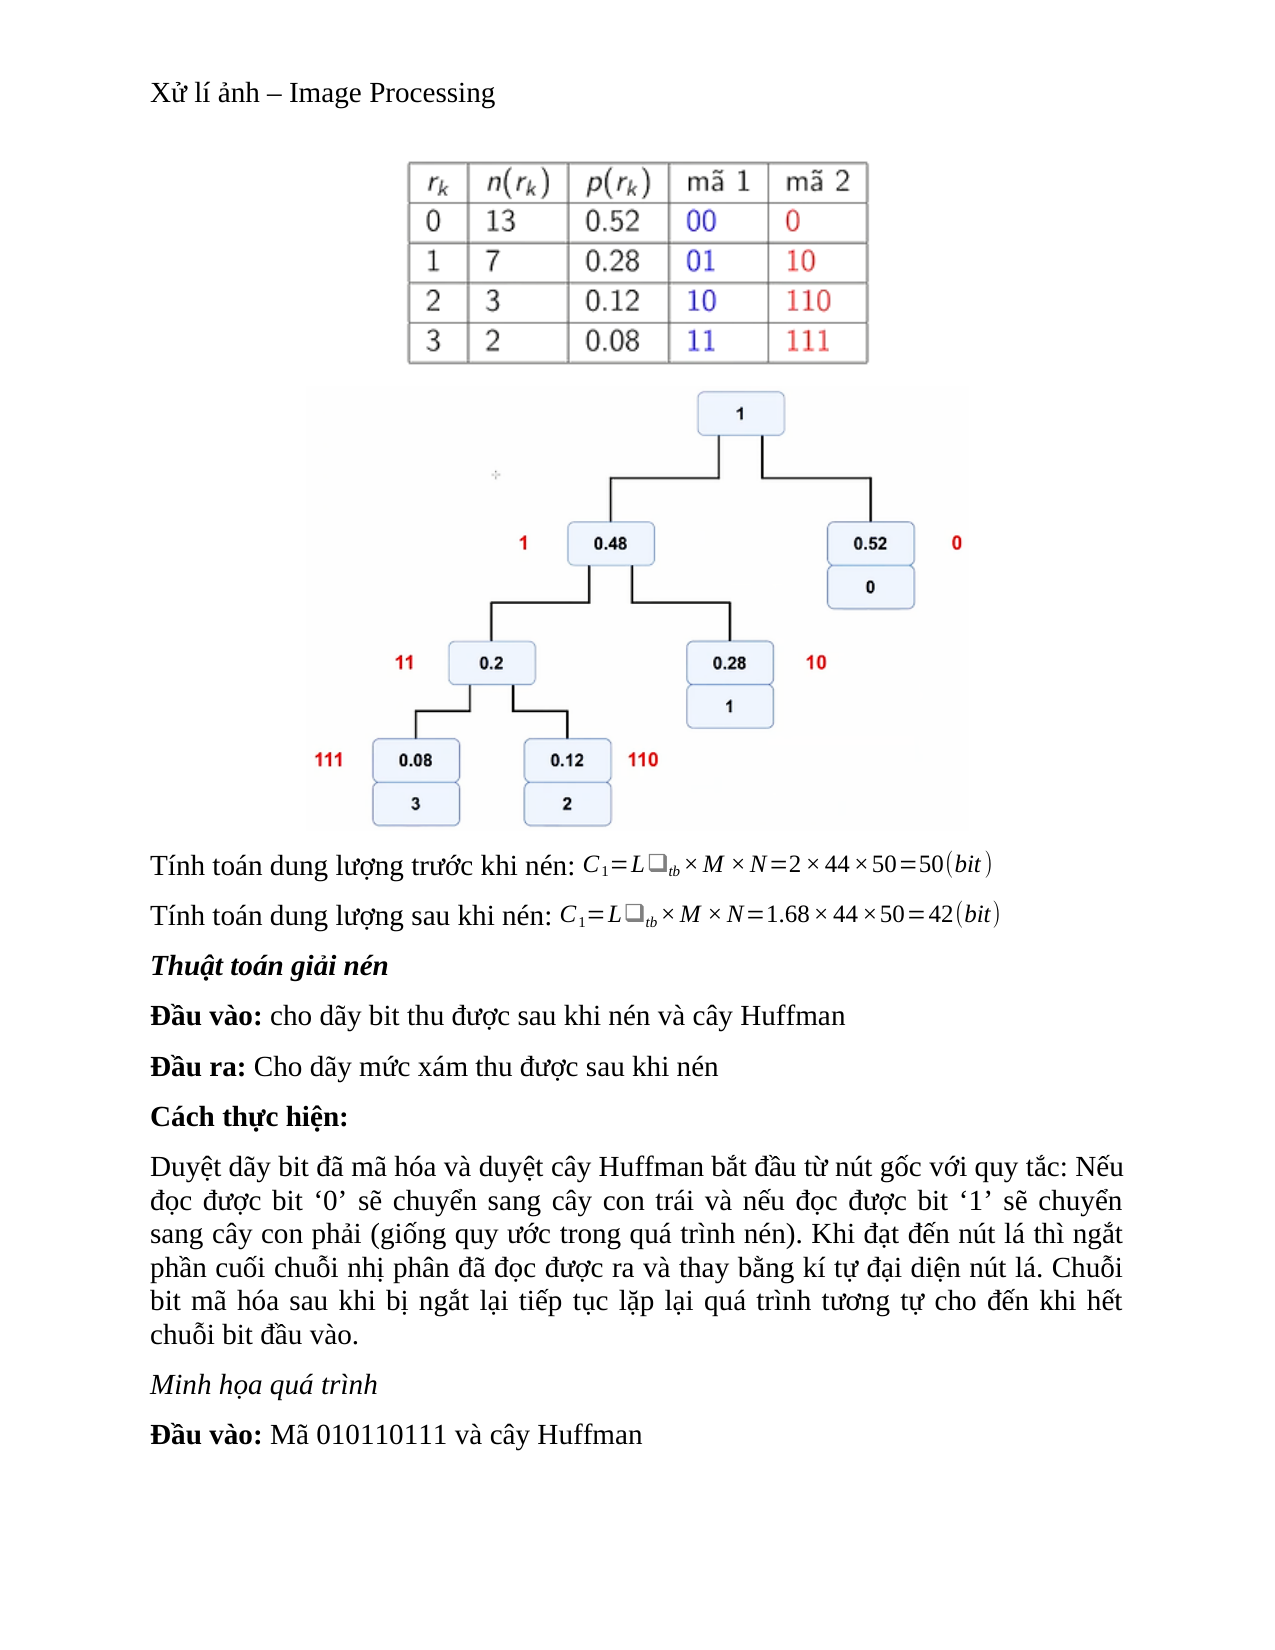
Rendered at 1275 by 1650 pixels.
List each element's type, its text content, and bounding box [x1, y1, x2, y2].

picture [401, 149, 874, 371]
text Đầu vào: cho dãy bit thu được sau khi nén và cây Huffman [150, 998, 1125, 1032]
text Duyệt dãy bit đã mã hóa và duyệt cây Huffman bắt đầu từ nút gốc với quy tắc: Nếu đọc được bit ‘0’ sẽ chuyển sang cây con trái và nếu đọc được bit ‘1’ sẽ chuyển sang cây con phải (giống quy ước trong quá trình nén). Khi đạt đến nút lá thì ngắt phần cuối chuỗi nhị phân đã đọc được ra và thay bằng kí tự đại diện nút lá. Chuỗi bit mã hóa sau khi bị ngắt lại tiếp tục lặp lại quá trình tương tự cho đến khi hết chuỗi bit đầu vào. [150, 1149, 1125, 1350]
text Cách thực hiện: [150, 1099, 1125, 1132]
text Đầu vào: Mã 010110111 và cây Huffman [150, 1417, 1125, 1451]
picture [306, 386, 969, 831]
text Đầu ra: Cho dãy mức xám thu được sau khi nén [150, 1049, 1125, 1082]
text Thuật toán giải nén [150, 948, 1125, 982]
text Tính toán dung lượng trước khi nén: [150, 848, 1125, 881]
text Tính toán dung lượng sau khi nén: [150, 898, 1125, 932]
text Minh họa quá trình [150, 1367, 1125, 1401]
